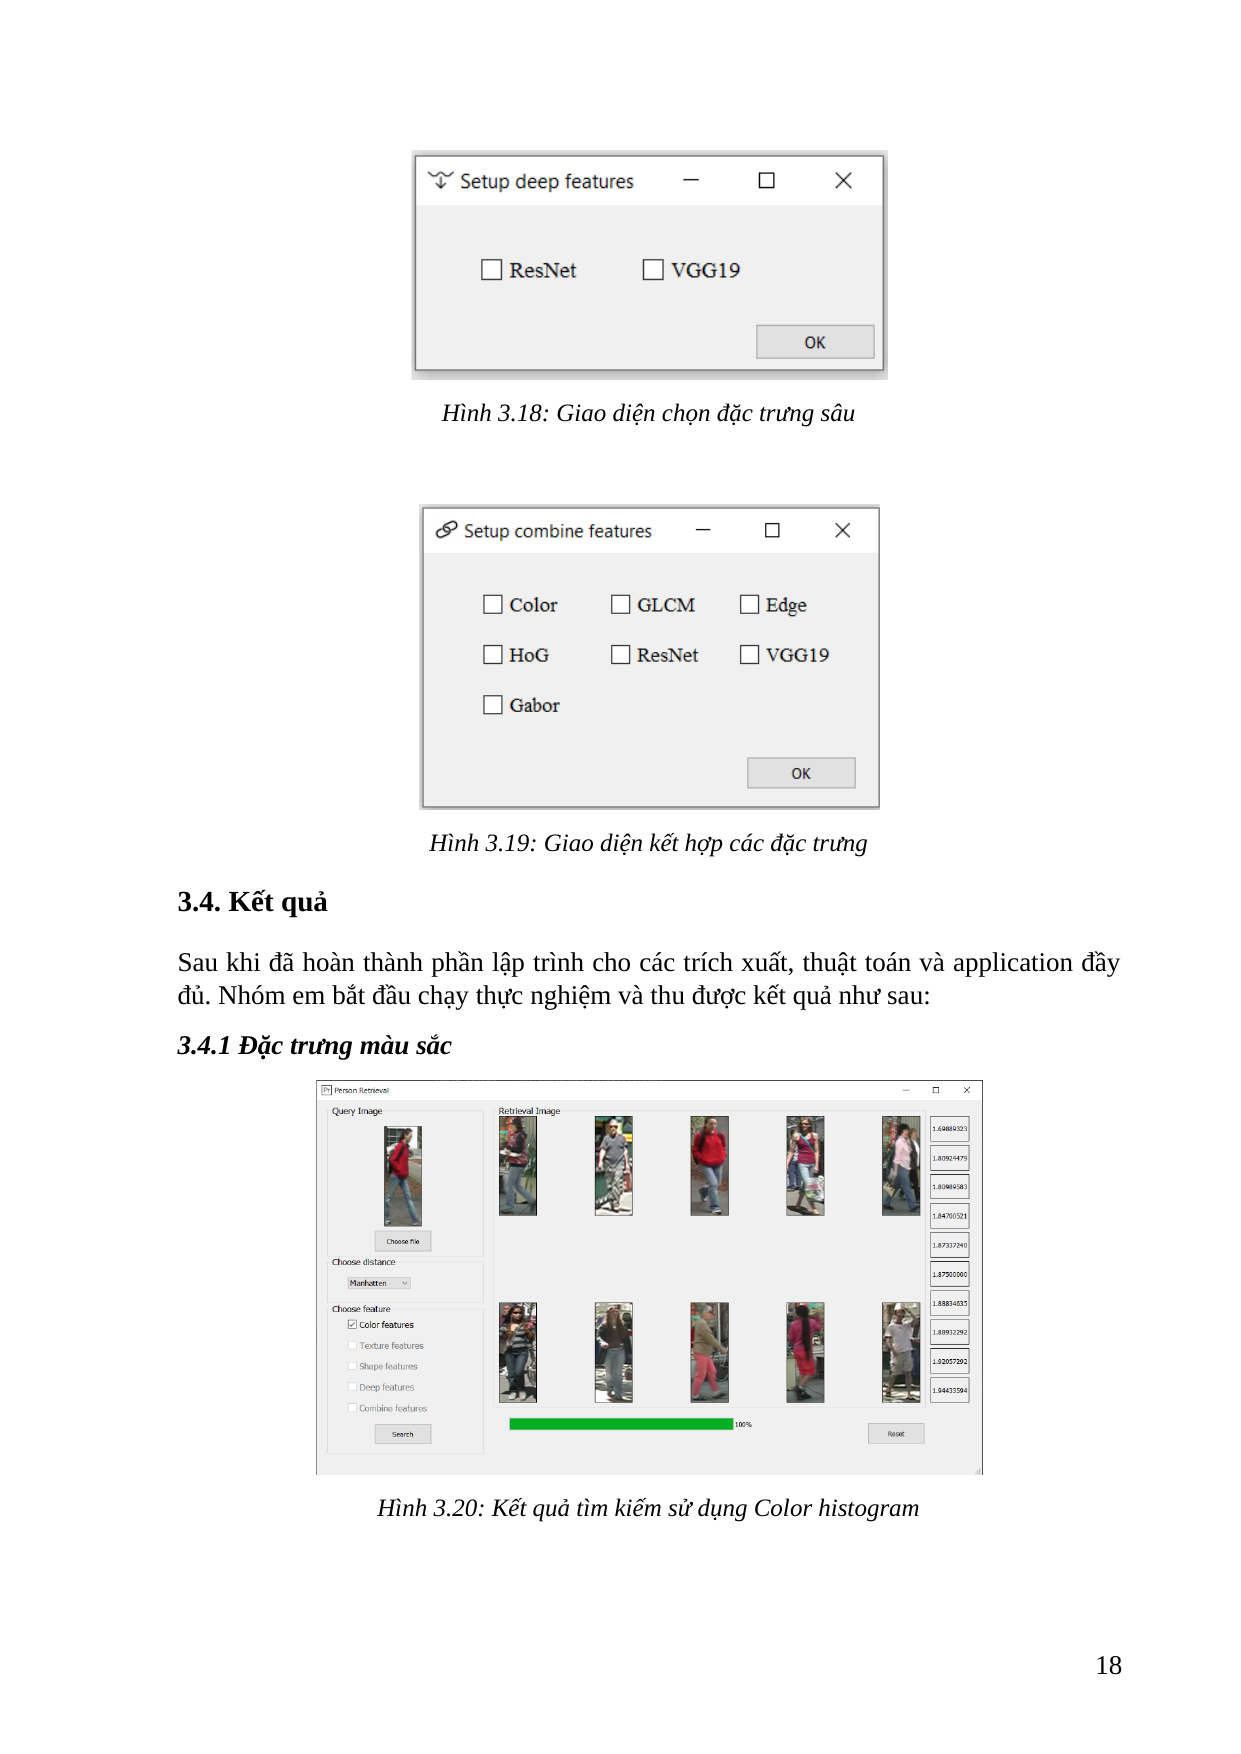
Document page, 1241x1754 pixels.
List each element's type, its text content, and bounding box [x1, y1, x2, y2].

subtitle 3.4. Kết quả [177, 884, 1122, 918]
picture [316, 1080, 983, 1475]
picture [411, 150, 888, 380]
text Sau khi đã hoàn thành phần lập trình cho các trích xuất, thuật toán và application đầy đủ. Nhóm em bắt đầu chạy thực nghiệm và thu được kết quả như sau: [177, 946, 1122, 1010]
subtitle Hình 3.18: Giao diện chọn đặc trưng sâu [177, 398, 1122, 427]
picture [419, 504, 880, 810]
subtitle 3.4.1 Đặc trưng màu sắc [177, 1029, 1122, 1061]
subtitle Hình 3.20: Kết quả tìm kiếm sử dụng Color histogram [177, 1493, 1122, 1522]
subtitle Hình 3.19: Giao diện kết hợp các đặc trưng [177, 828, 1122, 857]
